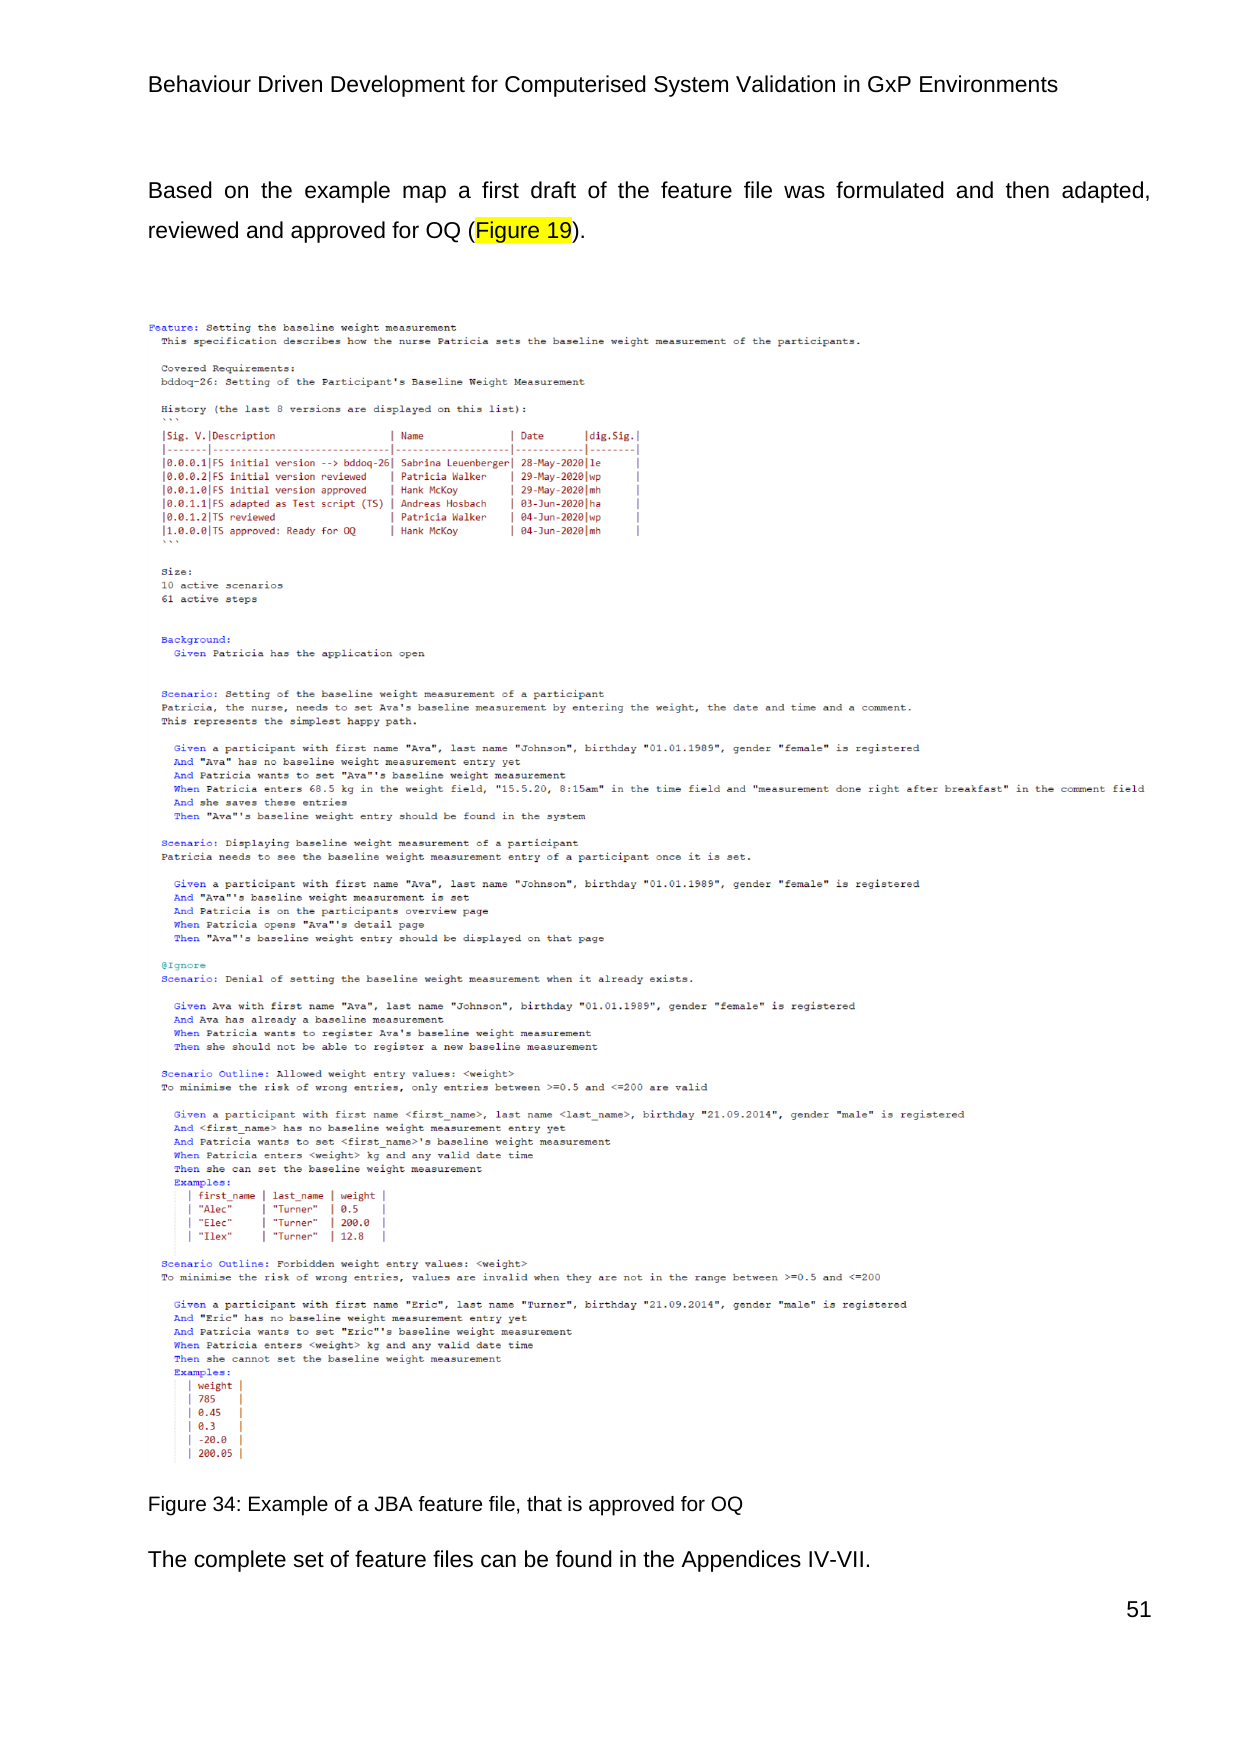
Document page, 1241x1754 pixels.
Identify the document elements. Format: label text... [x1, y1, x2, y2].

picture [147, 320, 1150, 1463]
text Figure 34: Example of a JBA feature file, that is approved for OQ [148, 1488, 1152, 1517]
text The complete set of feature files can be found in the Appendices IV-VII. [148, 1546, 1152, 1573]
text Based on the example map a first draft of the feature file was formulated and then adapted, reviewed and approved for OQ (Figure 19). [148, 177, 1152, 243]
